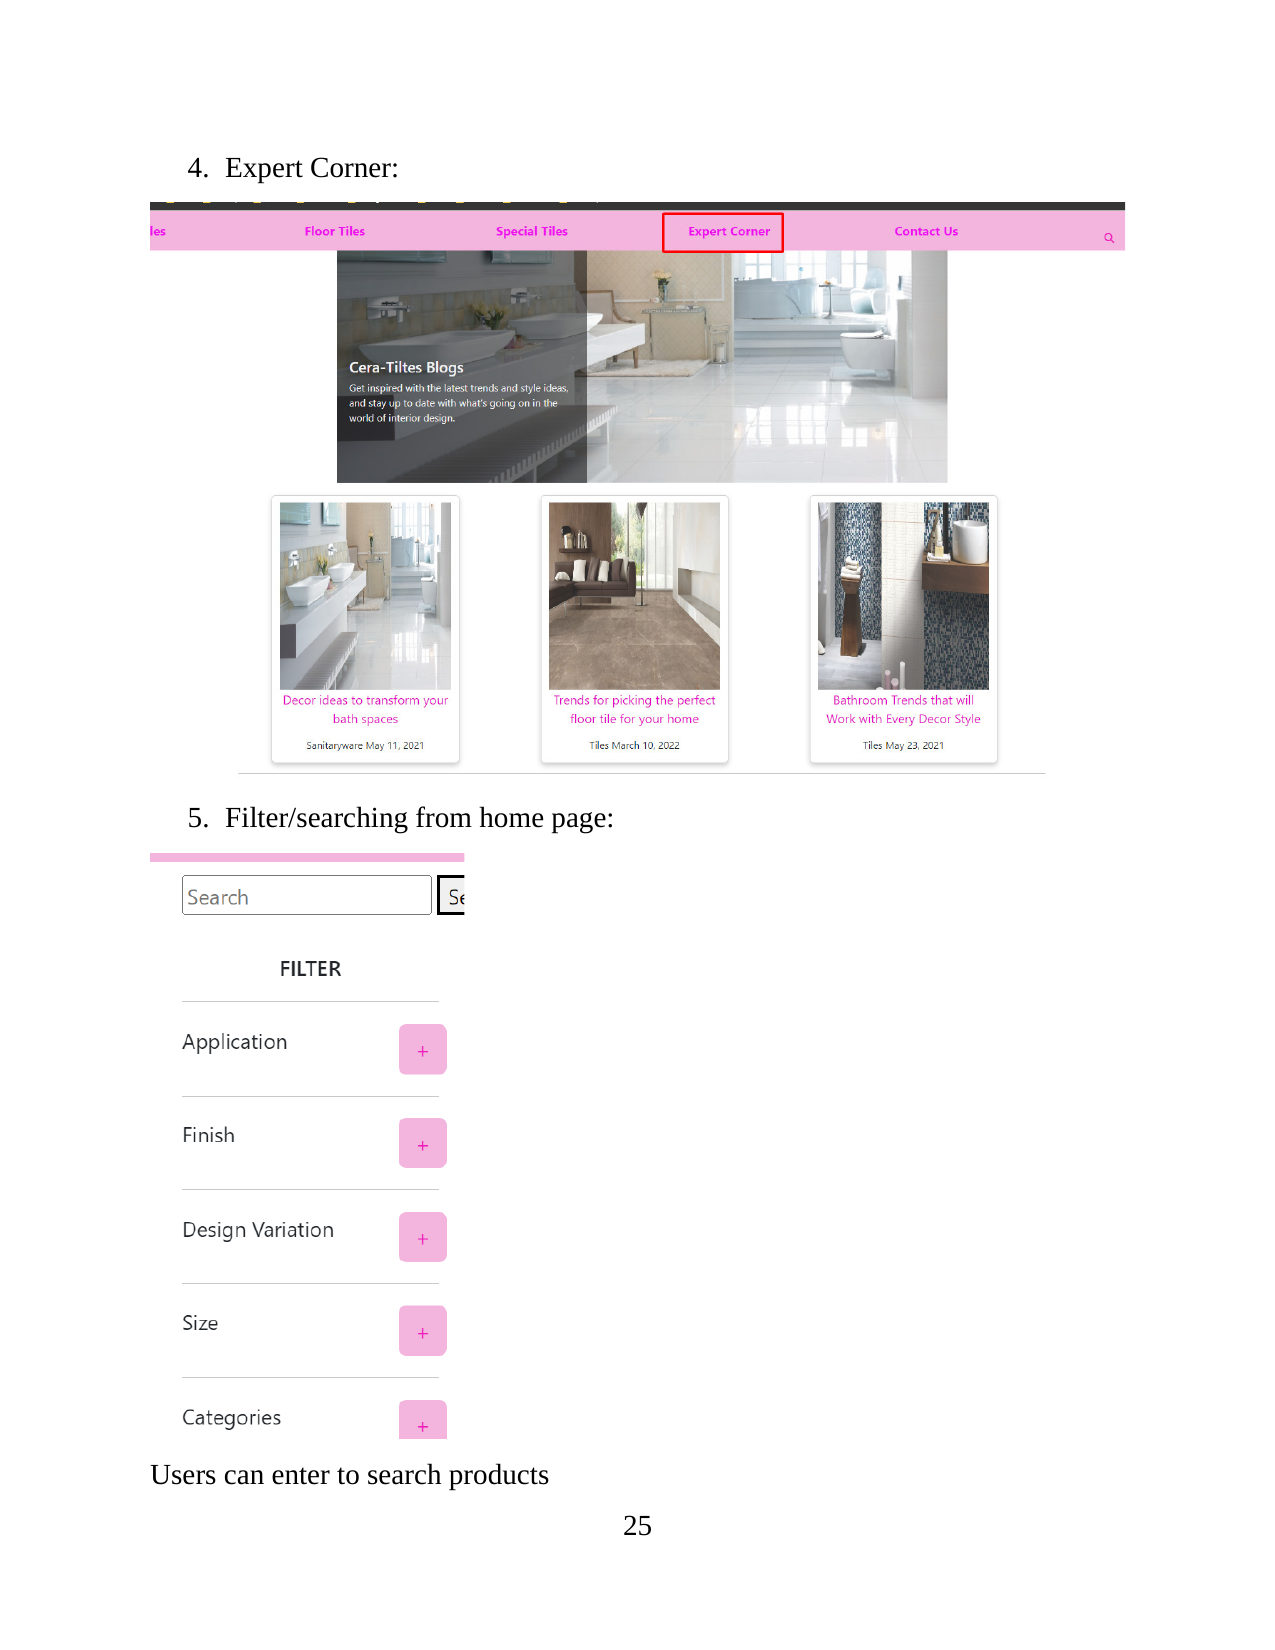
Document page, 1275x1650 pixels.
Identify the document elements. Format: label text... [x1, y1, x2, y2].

list Expert Corner: [187, 150, 1125, 183]
text Users can enter to search products [150, 1457, 1125, 1491]
picture [150, 202, 1125, 781]
picture [150, 853, 465, 1439]
list Filter/searching from home page: [187, 800, 1125, 834]
